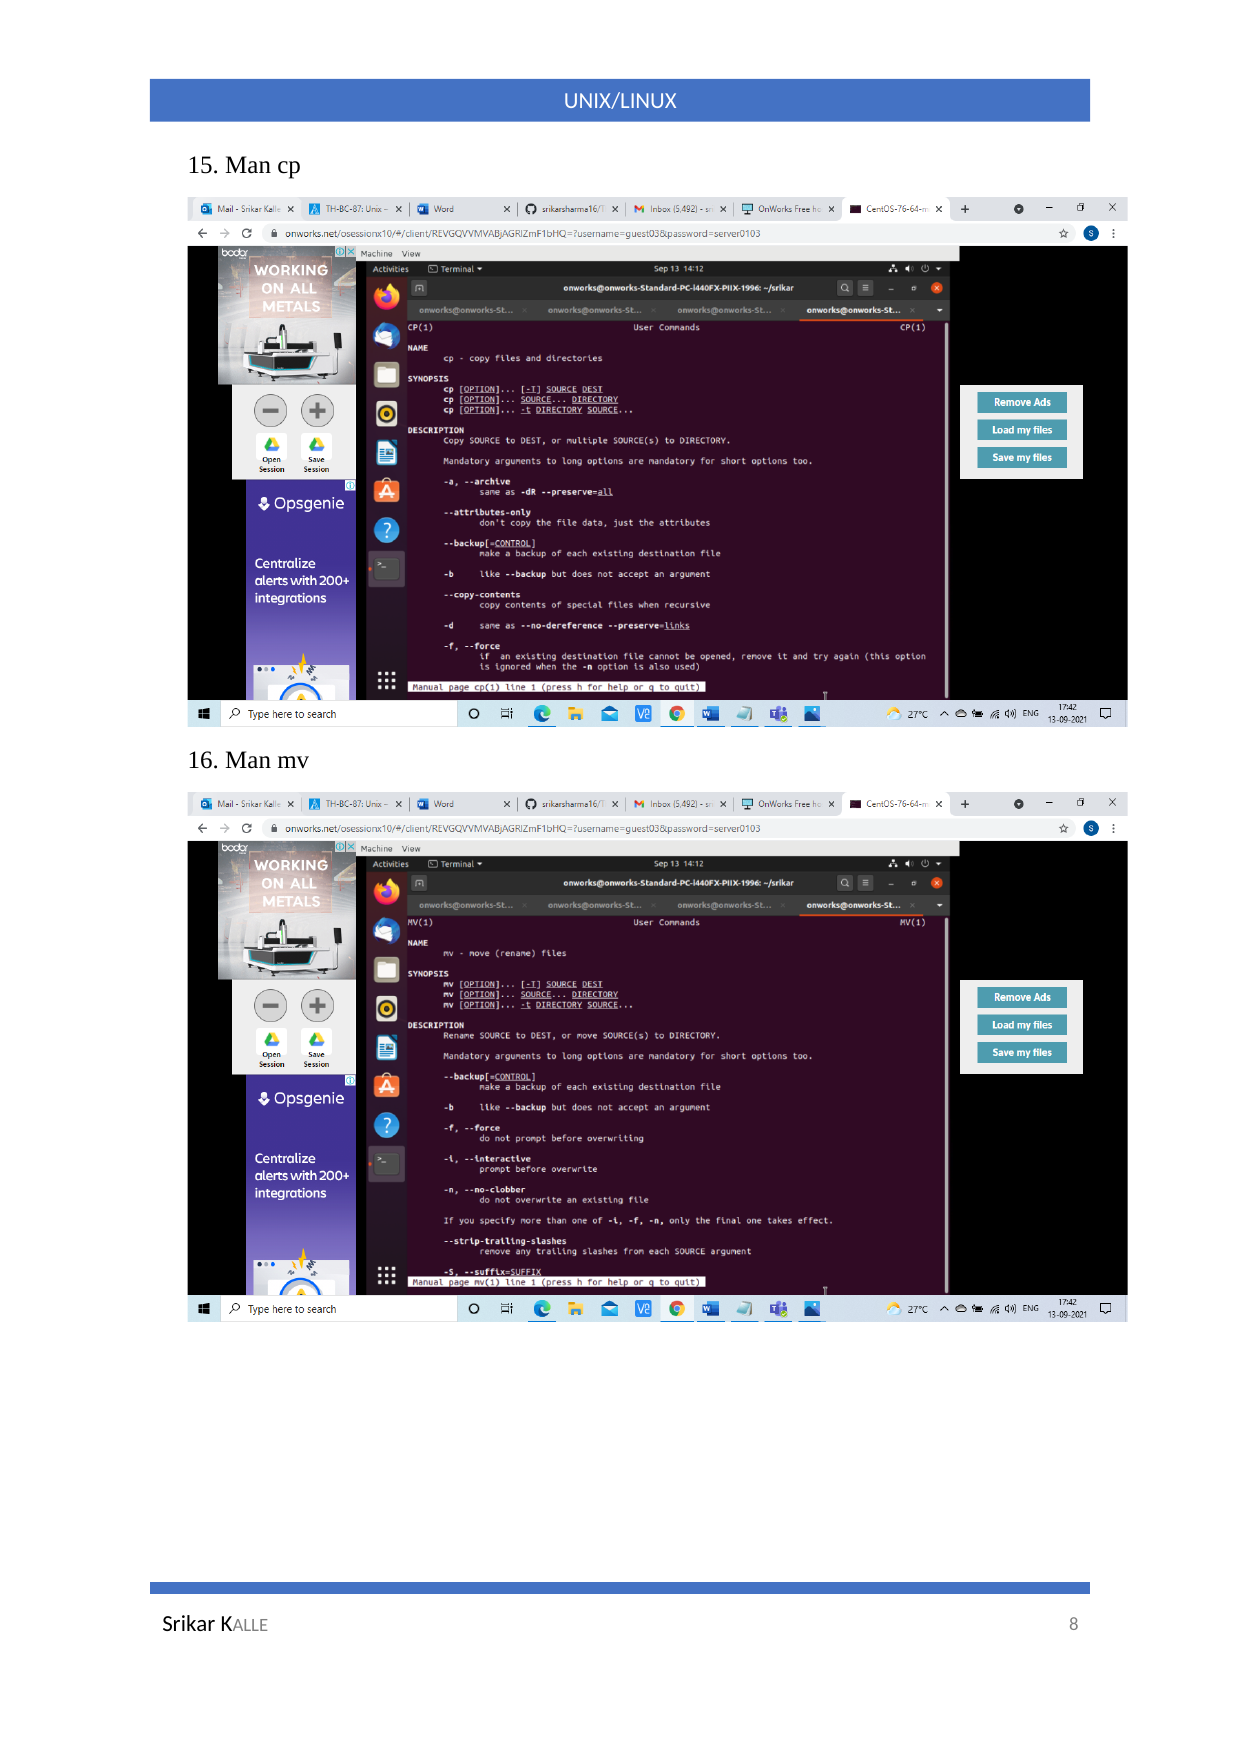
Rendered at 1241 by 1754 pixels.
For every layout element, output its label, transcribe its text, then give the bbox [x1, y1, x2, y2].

picture [187, 197, 1128, 727]
picture [187, 792, 1128, 1322]
list Man cp [187, 150, 1090, 179]
list Man mv [187, 745, 1090, 774]
